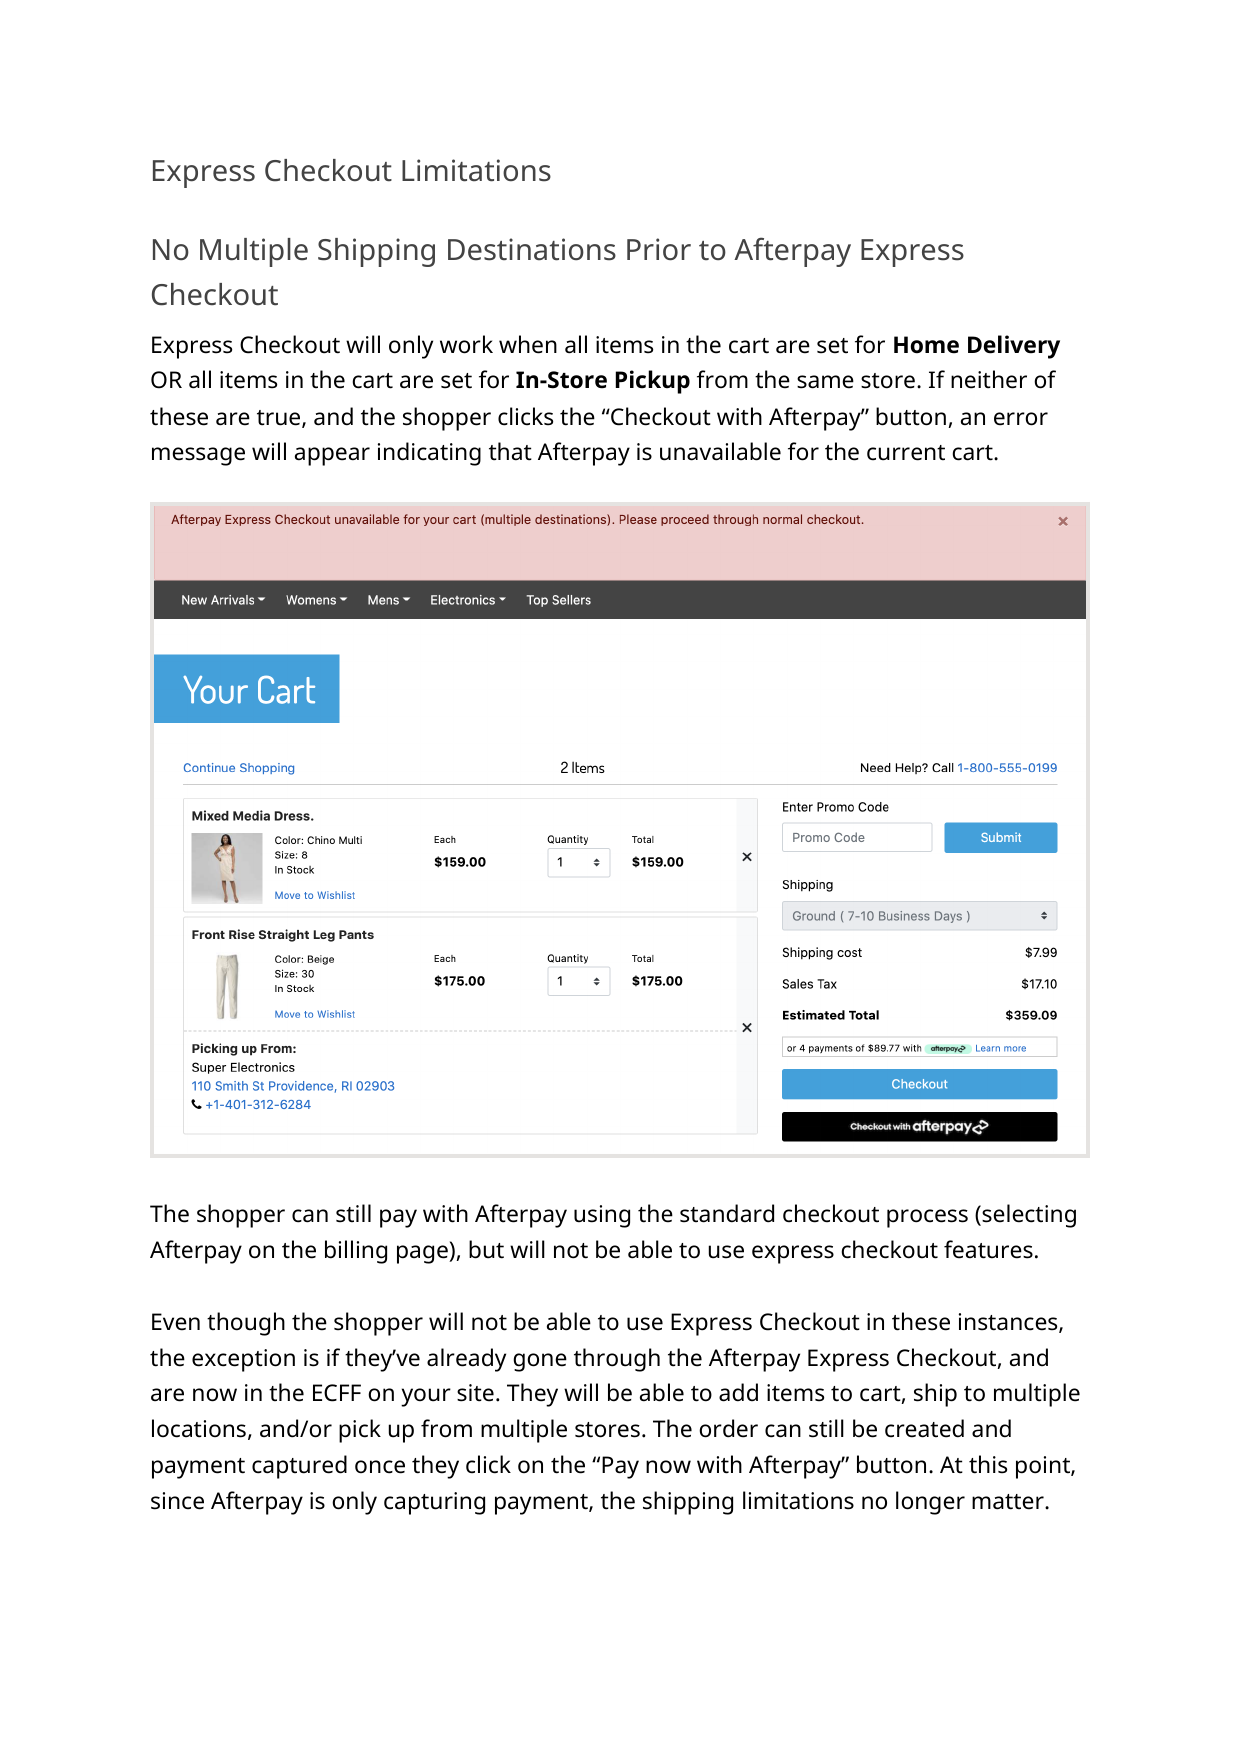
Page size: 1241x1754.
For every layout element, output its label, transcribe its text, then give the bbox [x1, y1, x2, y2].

subtitle No Multiple Shipping Destinations Prior to Afterpay Express Checkout [150, 229, 1090, 314]
picture [154, 506, 1086, 1154]
subtitle Express Checkout Limitations [150, 150, 1090, 190]
text Express Checkout will only work when all items in the cart are set for Home Delivery OR all items in the cart are set for In-Store Pickup from the same store. If neither of these are true, and the shopper clicks the “Checkout with Afterpay” button, an error message will appear indicating that Afterpay is unavailable for the current cart. [150, 328, 1090, 498]
text The shopper can still pay with Afterpay using the standard checkout process (selecting Afterpay on the billing page), but will not be able to use express checkout features. [150, 1198, 1090, 1265]
text Even though the shopper will not be able to use Express Checkout in these instances, the exception is if they’ve already gone through the Afterpay Express Checkout, and are now in the ECFF on your site. They will be able to add items to cart, ship to multiple locations, and/or pick up from multiple stores. The order can still be created and payment captured once they click on the “Pay now with Afterpay” button. At this point, since Afterpay is only capturing payment, the shipping limitations no longer matter. [150, 1269, 1090, 1516]
